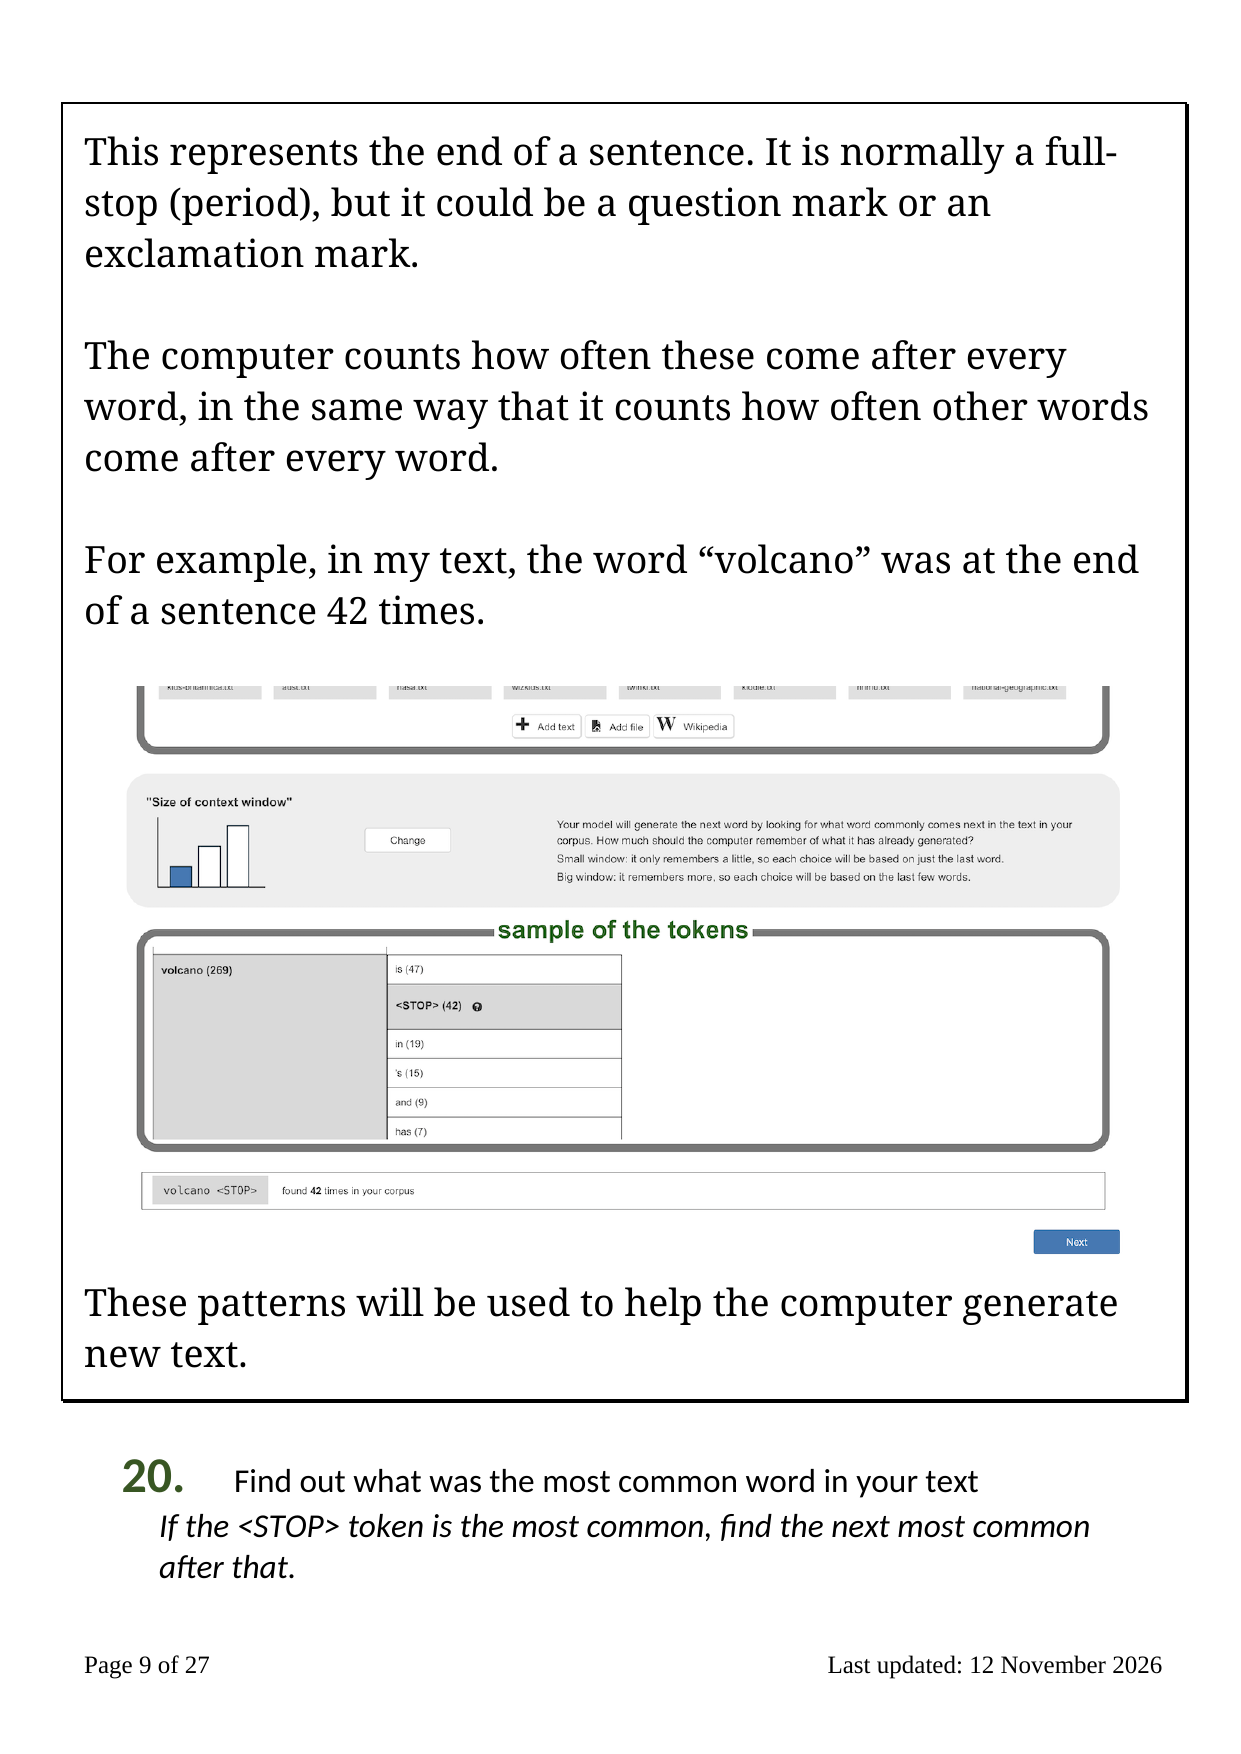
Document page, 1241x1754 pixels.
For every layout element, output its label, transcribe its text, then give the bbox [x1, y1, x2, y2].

text This represents the end of a sentence. It is normally a full-stop (period), but it could be a question mark or an exclamation mark. [63, 104, 1185, 278]
text These patterns will be used to help the computer generate new text. [63, 1253, 1185, 1399]
text The computer counts how often these come after every word, in the same way that it counts how often other words come after every word. [84, 329, 1164, 482]
list Find out what was the most common word in your text If the <STOP> token is the most common, find the next most common after that. [121, 1444, 1164, 1587]
picture [83, 686, 1163, 1277]
